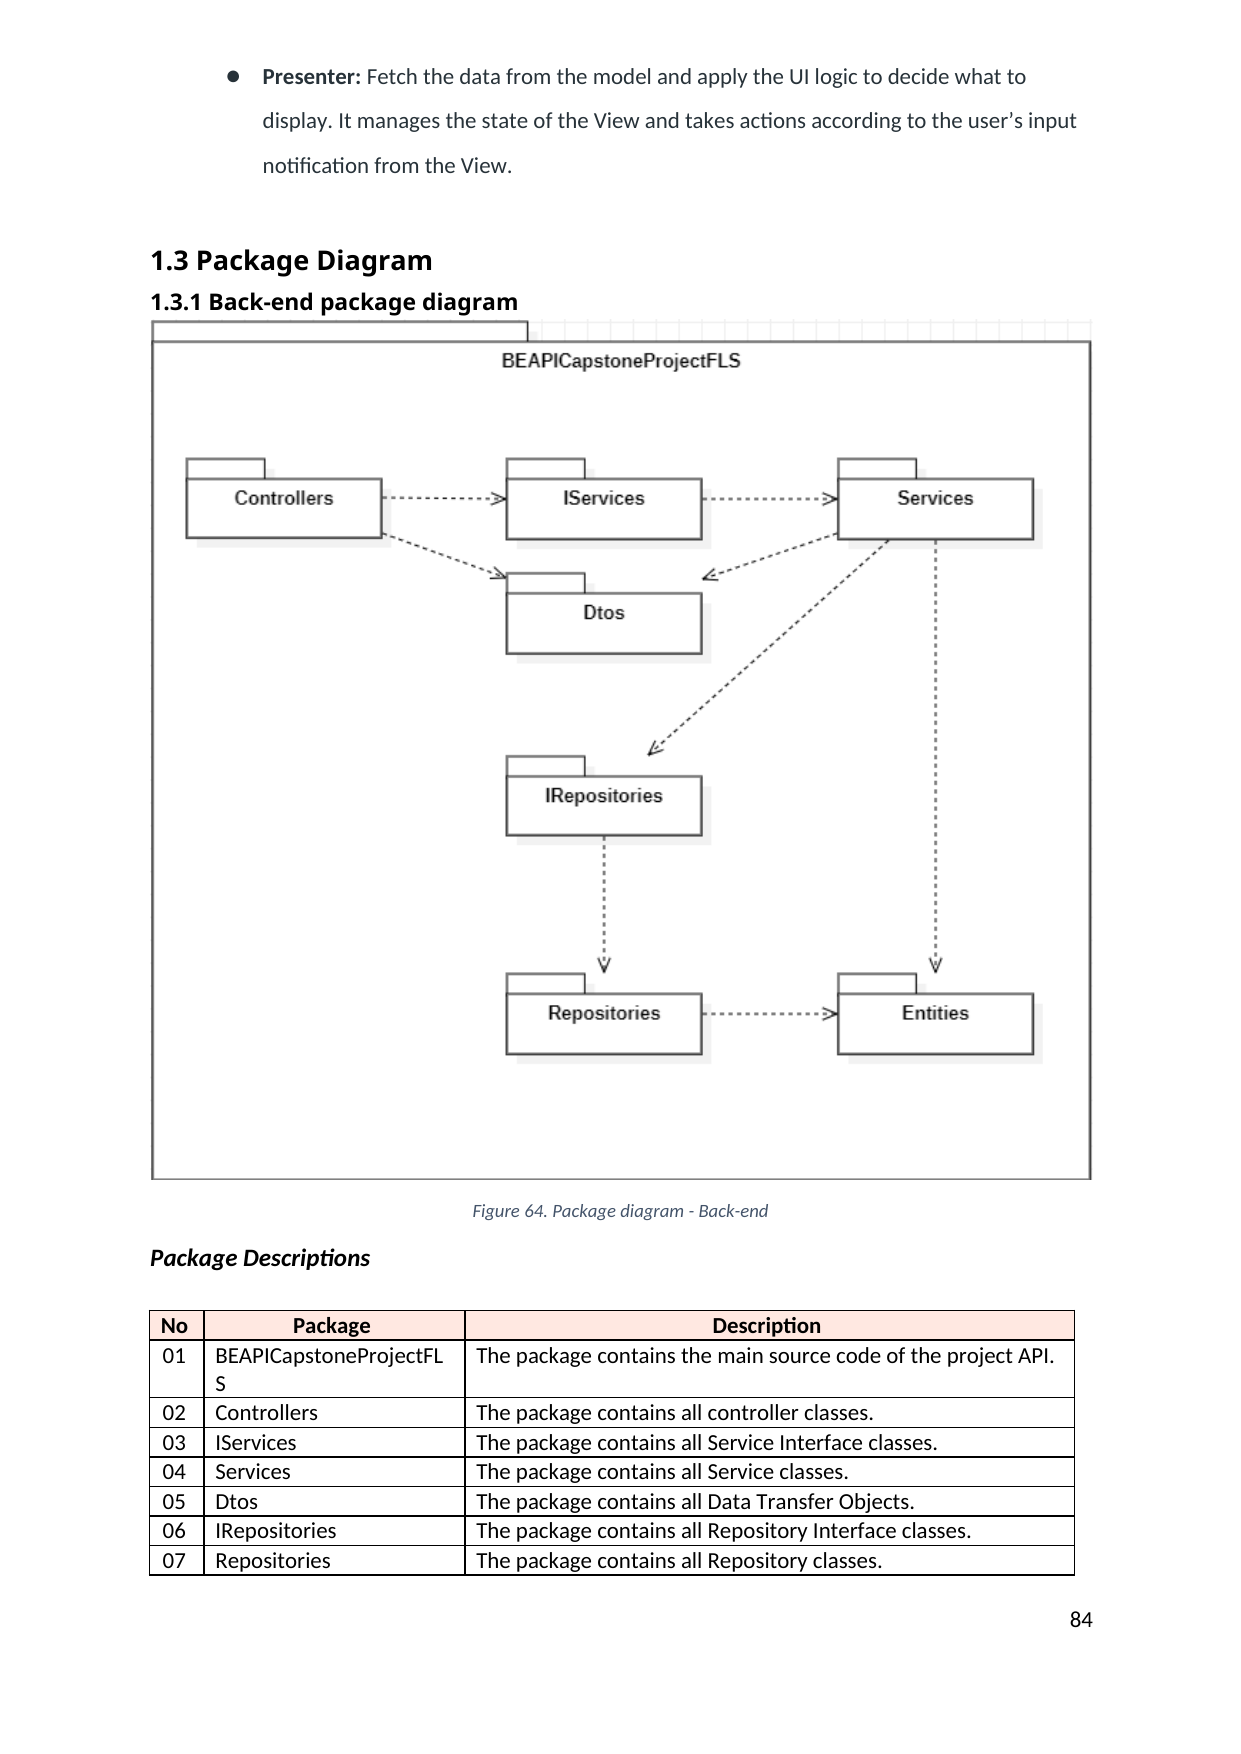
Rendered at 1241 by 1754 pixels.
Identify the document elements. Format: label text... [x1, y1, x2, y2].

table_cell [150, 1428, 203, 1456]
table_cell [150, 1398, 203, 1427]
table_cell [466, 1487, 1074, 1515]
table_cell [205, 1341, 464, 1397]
picture [150, 319, 1093, 1180]
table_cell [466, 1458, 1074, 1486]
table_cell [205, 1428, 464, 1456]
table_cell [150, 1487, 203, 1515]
list Presenter: Fetch the data from the model and apply the UI logic to decide what to display. It manages the state of the View and takes actions according to the user’s input notification from the View. [225, 59, 1093, 179]
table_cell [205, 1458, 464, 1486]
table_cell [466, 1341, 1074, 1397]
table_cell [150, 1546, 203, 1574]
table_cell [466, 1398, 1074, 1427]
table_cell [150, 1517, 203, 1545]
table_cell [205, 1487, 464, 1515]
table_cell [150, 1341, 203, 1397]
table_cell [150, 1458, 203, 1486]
subtitle 1.3.1 Back-end package diagram [150, 286, 1093, 317]
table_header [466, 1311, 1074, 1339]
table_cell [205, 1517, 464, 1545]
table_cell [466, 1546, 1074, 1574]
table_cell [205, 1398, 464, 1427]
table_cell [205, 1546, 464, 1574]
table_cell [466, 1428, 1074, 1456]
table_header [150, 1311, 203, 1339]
subtitle 1.3 Package Diagram [150, 242, 1093, 279]
text Package Descriptions [150, 1243, 1093, 1273]
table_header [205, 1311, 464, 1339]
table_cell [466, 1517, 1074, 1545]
